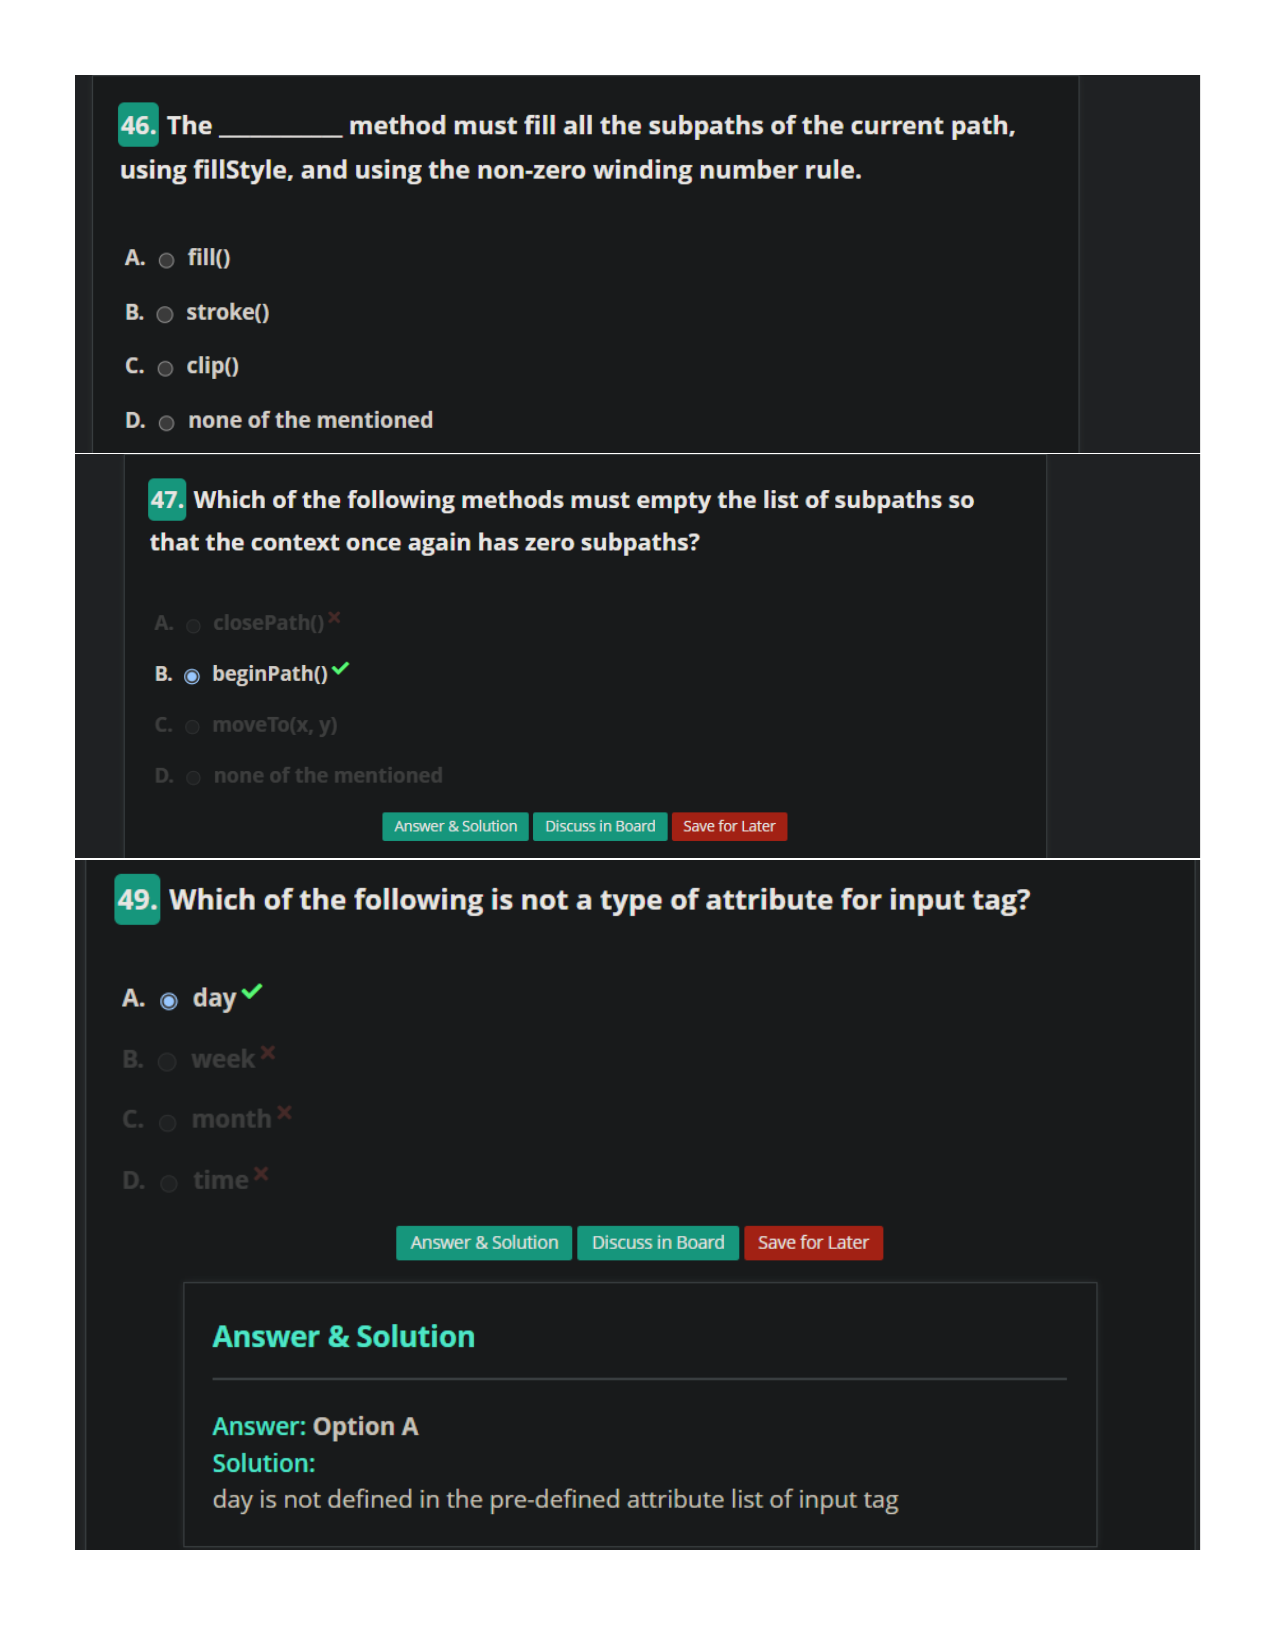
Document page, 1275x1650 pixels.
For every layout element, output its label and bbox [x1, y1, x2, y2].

picture [75, 454, 1200, 858]
picture [75, 860, 1200, 1550]
picture [75, 75, 1200, 453]
